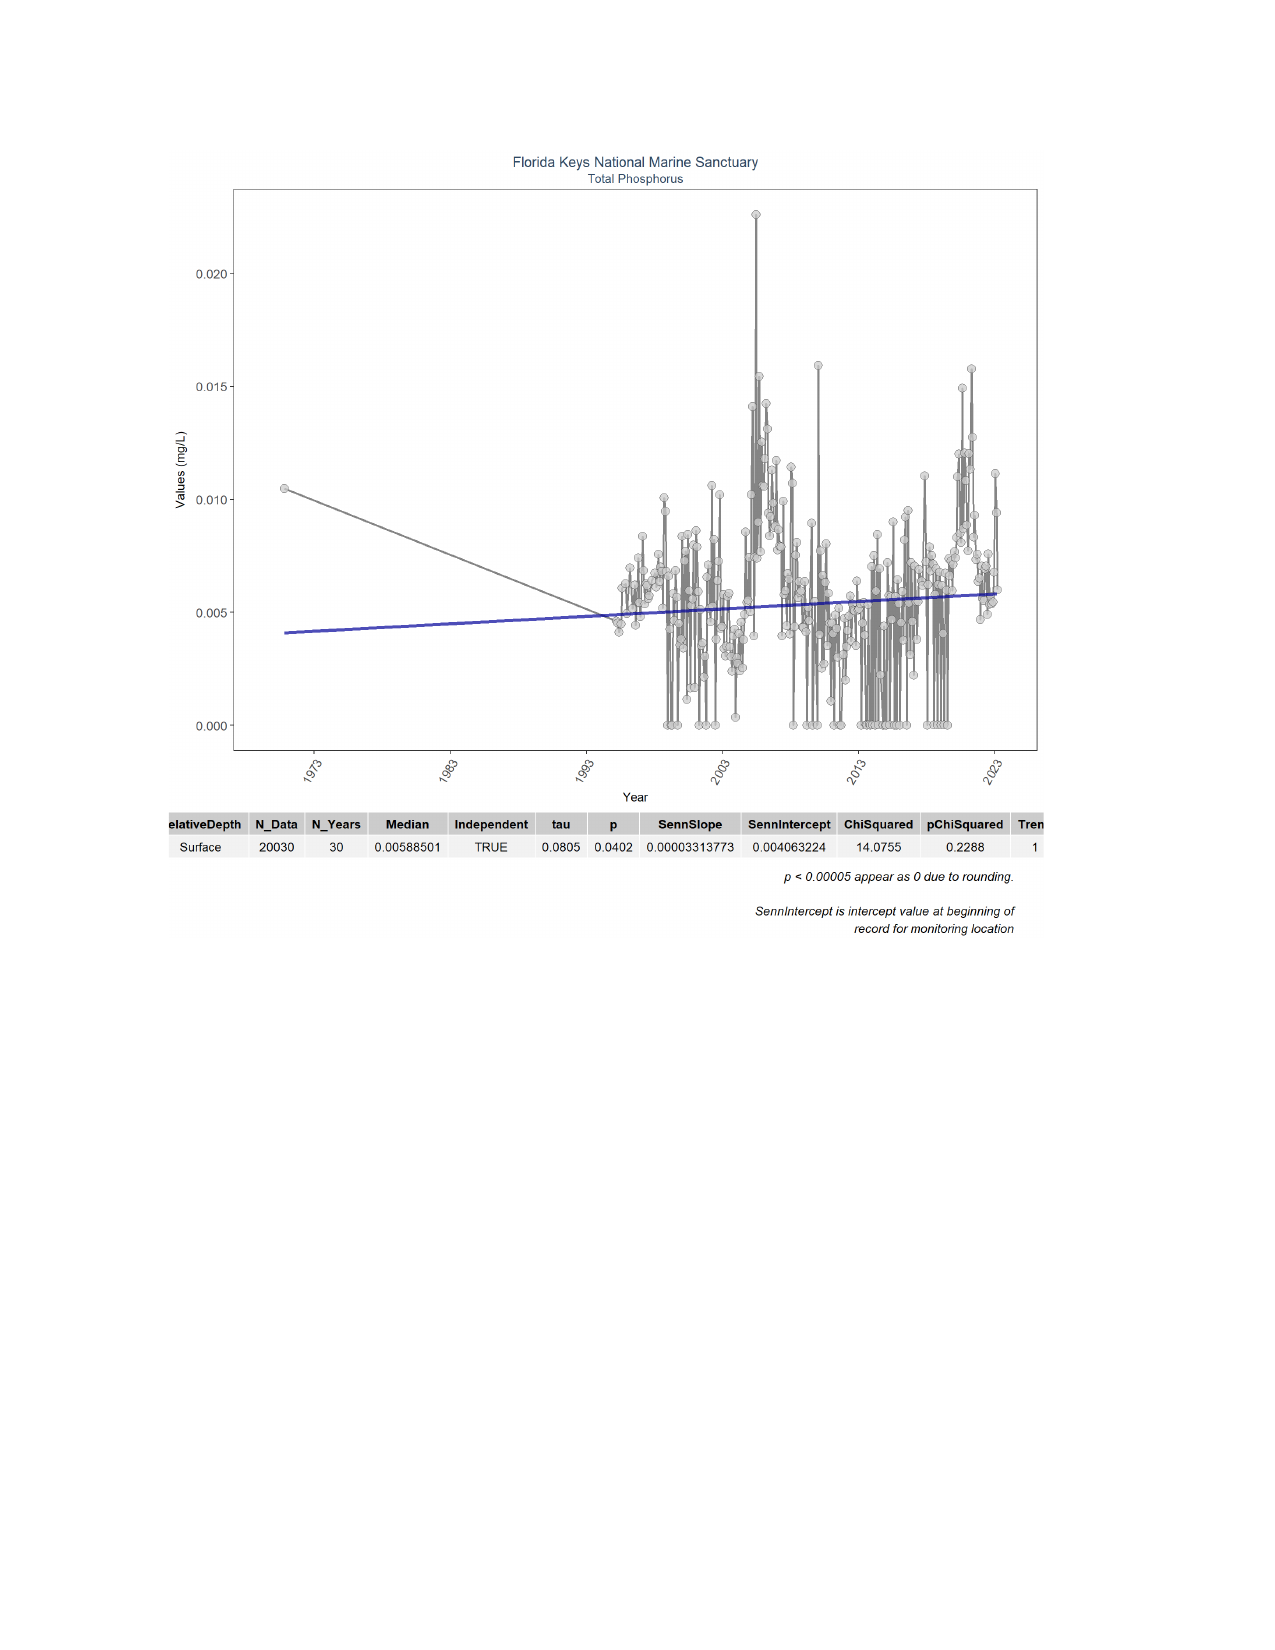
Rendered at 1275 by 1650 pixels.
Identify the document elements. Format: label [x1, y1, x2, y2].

picture [168, 150, 1044, 938]
